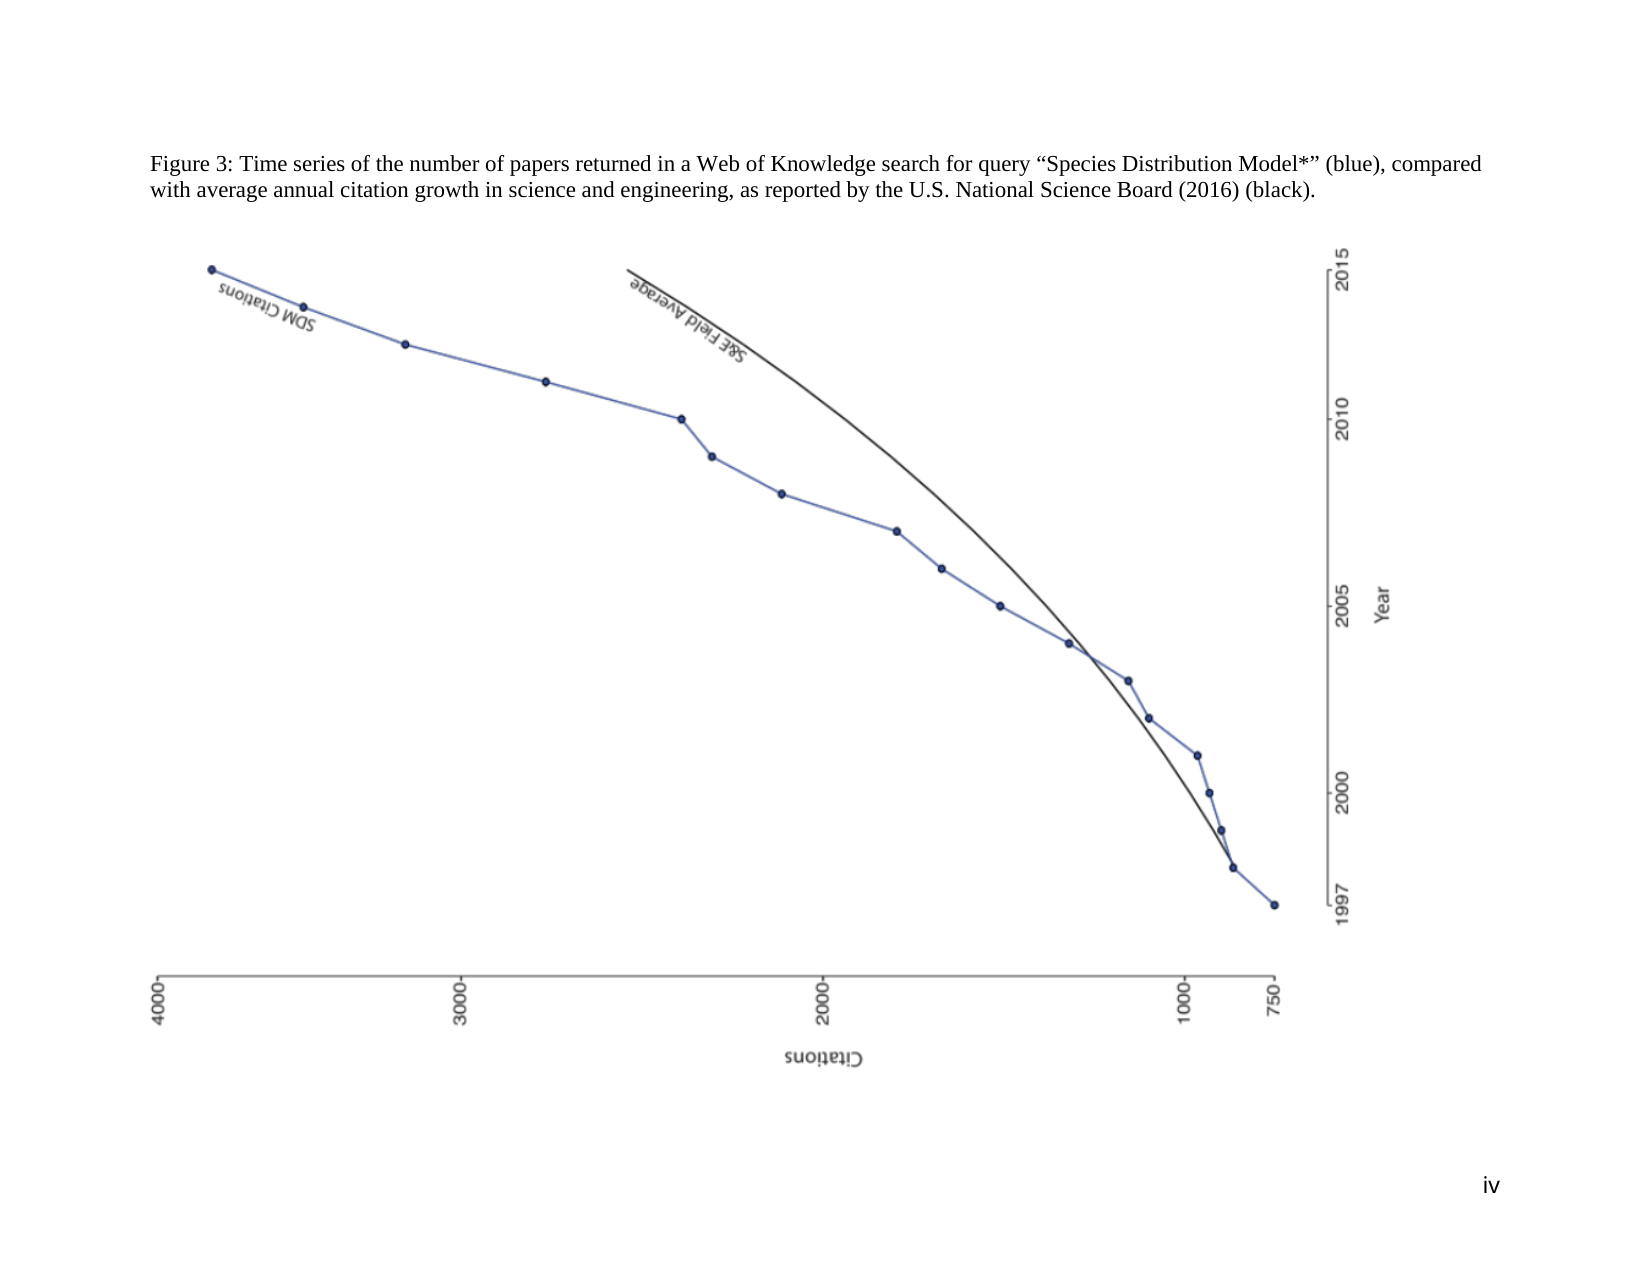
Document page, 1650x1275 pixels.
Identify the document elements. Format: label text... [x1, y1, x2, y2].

text Figure 3: Time series of the number of papers returned in a Web of Knowledge search for query “Species Distribution Model*” (blue), compared with average annual citation growth in science and engineering, as reported by the U.S. National Science Board (2016) (black). [150, 150, 1500, 203]
